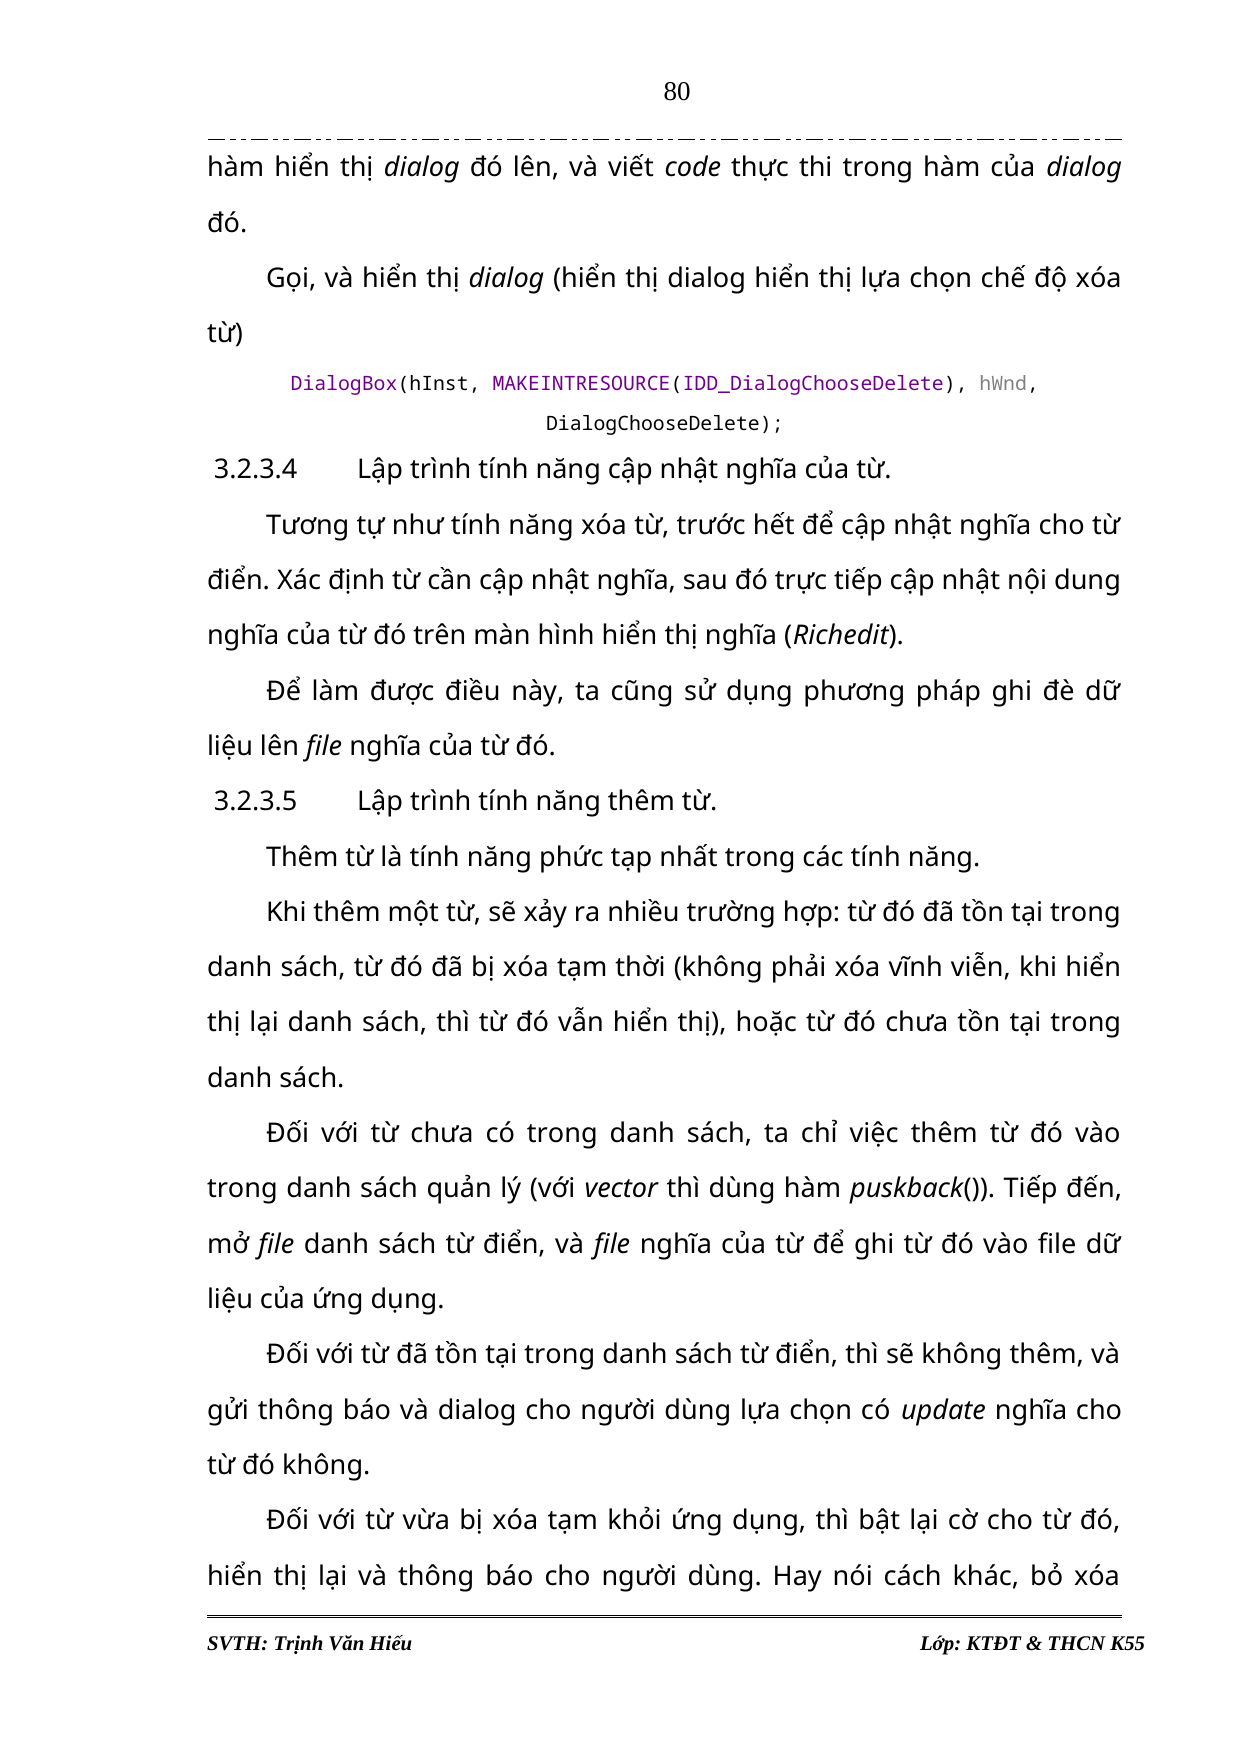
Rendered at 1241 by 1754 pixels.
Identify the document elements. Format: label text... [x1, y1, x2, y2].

list Lập trình tính năng thêm từ. [214, 782, 1122, 818]
list Thêm từ là tính năng phức tạp nhất trong các tính năng. [207, 837, 1122, 874]
list Để làm được điều này, ta cũng sử dụng phương pháp ghi đè dữ liệu lên file nghĩa của từ đó. [207, 671, 1122, 763]
list Đối với từ đã tồn tại trong danh sách từ điển, thì sẽ không thêm, và gửi thông báo và dialog cho người dùng lựa chọn có update nghĩa cho từ đó không. [207, 1335, 1122, 1482]
list Tương tự như tính năng xóa từ, trước hết để cập nhật nghĩa cho từ điển. Xác định từ cần cập nhật nghĩa, sau đó trực tiếp cập nhật nội dung nghĩa của từ đó trên màn hình hiển thị nghĩa (Richedit). [207, 505, 1122, 653]
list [207, 1501, 1122, 1593]
text DialogBox(hInst, MAKEINTRESOURCE(IDD_DialogChooseDelete), hWnd, DialogChooseDelete); [207, 369, 1122, 436]
list Đối với từ chưa có trong danh sách, ta chỉ việc thêm từ đó vào trong danh sách quản lý (với vector thì dùng hàm puskback()). Tiếp đến, mở file danh sách từ điển, và file nghĩa của từ để ghi từ đó vào file dữ liệu của ứng dụng. [207, 1113, 1122, 1316]
list Gọi, và hiển thị dialog (hiển thị dialog hiển thị lựa chọn chế độ xóa từ) [207, 258, 1122, 351]
list Khi thêm một từ, sẽ xảy ra nhiều trường hợp: từ đó đã tồn tại trong danh sách, từ đó đã bị xóa tạm thời (không phải xóa vĩnh viễn, khi hiển thị lại danh sách, thì từ đó vẫn hiển thị), hoặc từ đó chưa tồn tại trong danh sách. [207, 892, 1122, 1095]
list Lập trình tính năng cập nhật nghĩa của từ. [214, 450, 1122, 487]
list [207, 148, 1122, 240]
